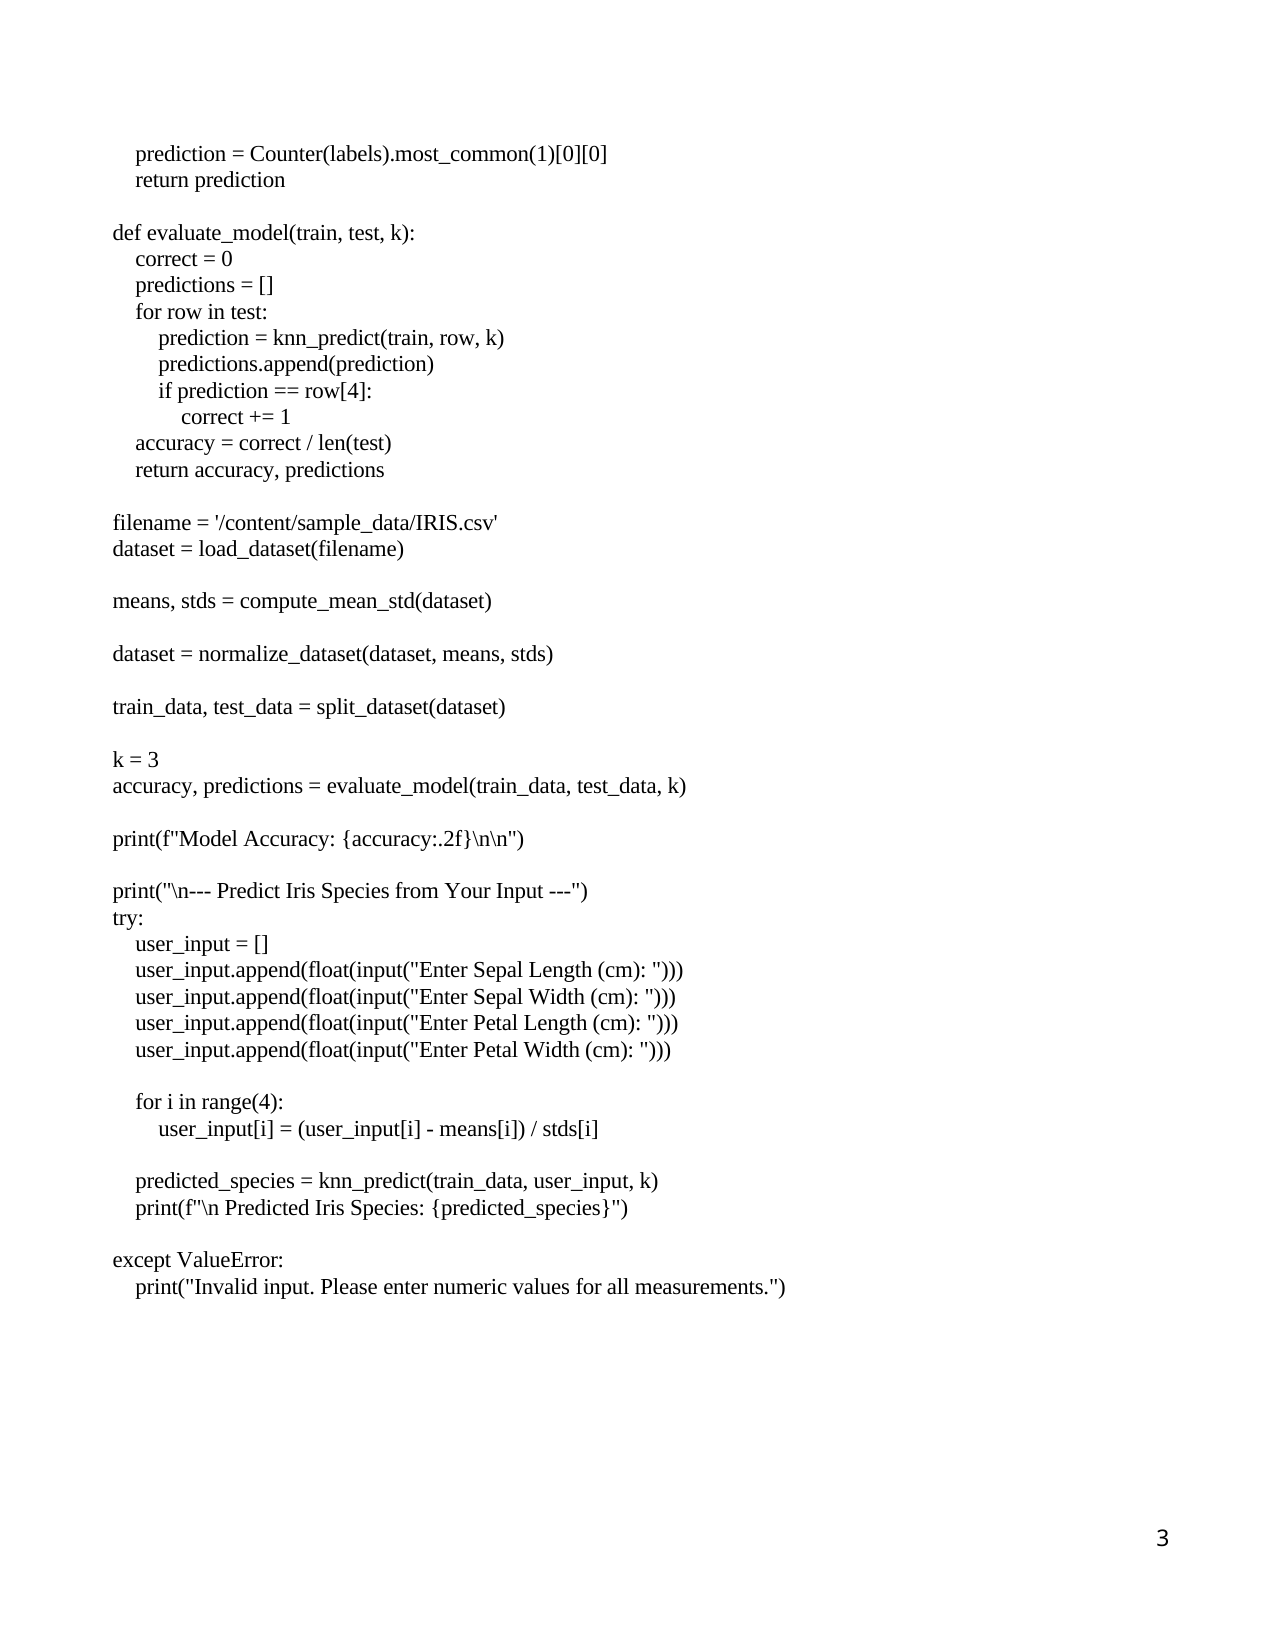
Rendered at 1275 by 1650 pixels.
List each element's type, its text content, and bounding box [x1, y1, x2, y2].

text print("Invalid input. Please enter numeric values for all measurements.") [112, 1273, 1162, 1299]
text filename = '/content/sample_data/IRIS.csv' [112, 508, 1162, 535]
text user_input.append(float(input("Enter Sepal Length (cm): "))) [112, 957, 1162, 983]
text user_input.append(float(input("Enter Petal Length (cm): "))) [112, 1009, 1162, 1036]
text user_input = [] [112, 930, 1162, 957]
text def evaluate_model(train, test, k): [112, 219, 1162, 245]
text predicted_species = knn_predict(train_data, user_input, k) [112, 1167, 1162, 1194]
text if prediction == row[4]: [112, 377, 1162, 403]
text predictions.append(prediction) [112, 350, 1162, 377]
text user_input.append(float(input("Enter Sepal Width (cm): "))) [112, 983, 1162, 1009]
text correct = 0 [112, 245, 1162, 271]
text dataset = load_dataset(filename) [112, 535, 1162, 561]
text prediction = knn_predict(train, row, k) [112, 324, 1162, 350]
text for row in test: [112, 298, 1162, 324]
text return prediction [112, 166, 1162, 192]
text print("\n--- Predict Iris Species from Your Input ---") [112, 877, 1162, 904]
text print(f"Model Accuracy: {accuracy:.2f}\n\n") [112, 825, 1162, 851]
text try: [112, 904, 1162, 930]
text accuracy = correct / len(test) [112, 429, 1162, 456]
text correct += 1 [112, 403, 1162, 429]
text user_input.append(float(input("Enter Petal Width (cm): "))) [112, 1036, 1162, 1062]
text for i in range(4): [112, 1088, 1162, 1115]
text dataset = normalize_dataset(dataset, means, stds) [112, 640, 1162, 667]
text k = 3 [112, 746, 1162, 772]
text means, stds = compute_mean_std(dataset) [112, 588, 1162, 614]
text except ValueError: [112, 1246, 1162, 1273]
text prediction = Counter(labels).most_common(1)[0][0] [112, 139, 1162, 166]
text accuracy, predictions = evaluate_model(train_data, test_data, k) [112, 772, 1162, 798]
text predictions = [] [112, 271, 1162, 298]
text train_data, test_data = split_dataset(dataset) [112, 693, 1162, 719]
text print(f"\n Predicted Iris Species: {predicted_species}") [112, 1194, 1162, 1220]
text user_input[i] = (user_input[i] - means[i]) / stds[i] [112, 1115, 1162, 1141]
text return accuracy, predictions [112, 456, 1162, 482]
